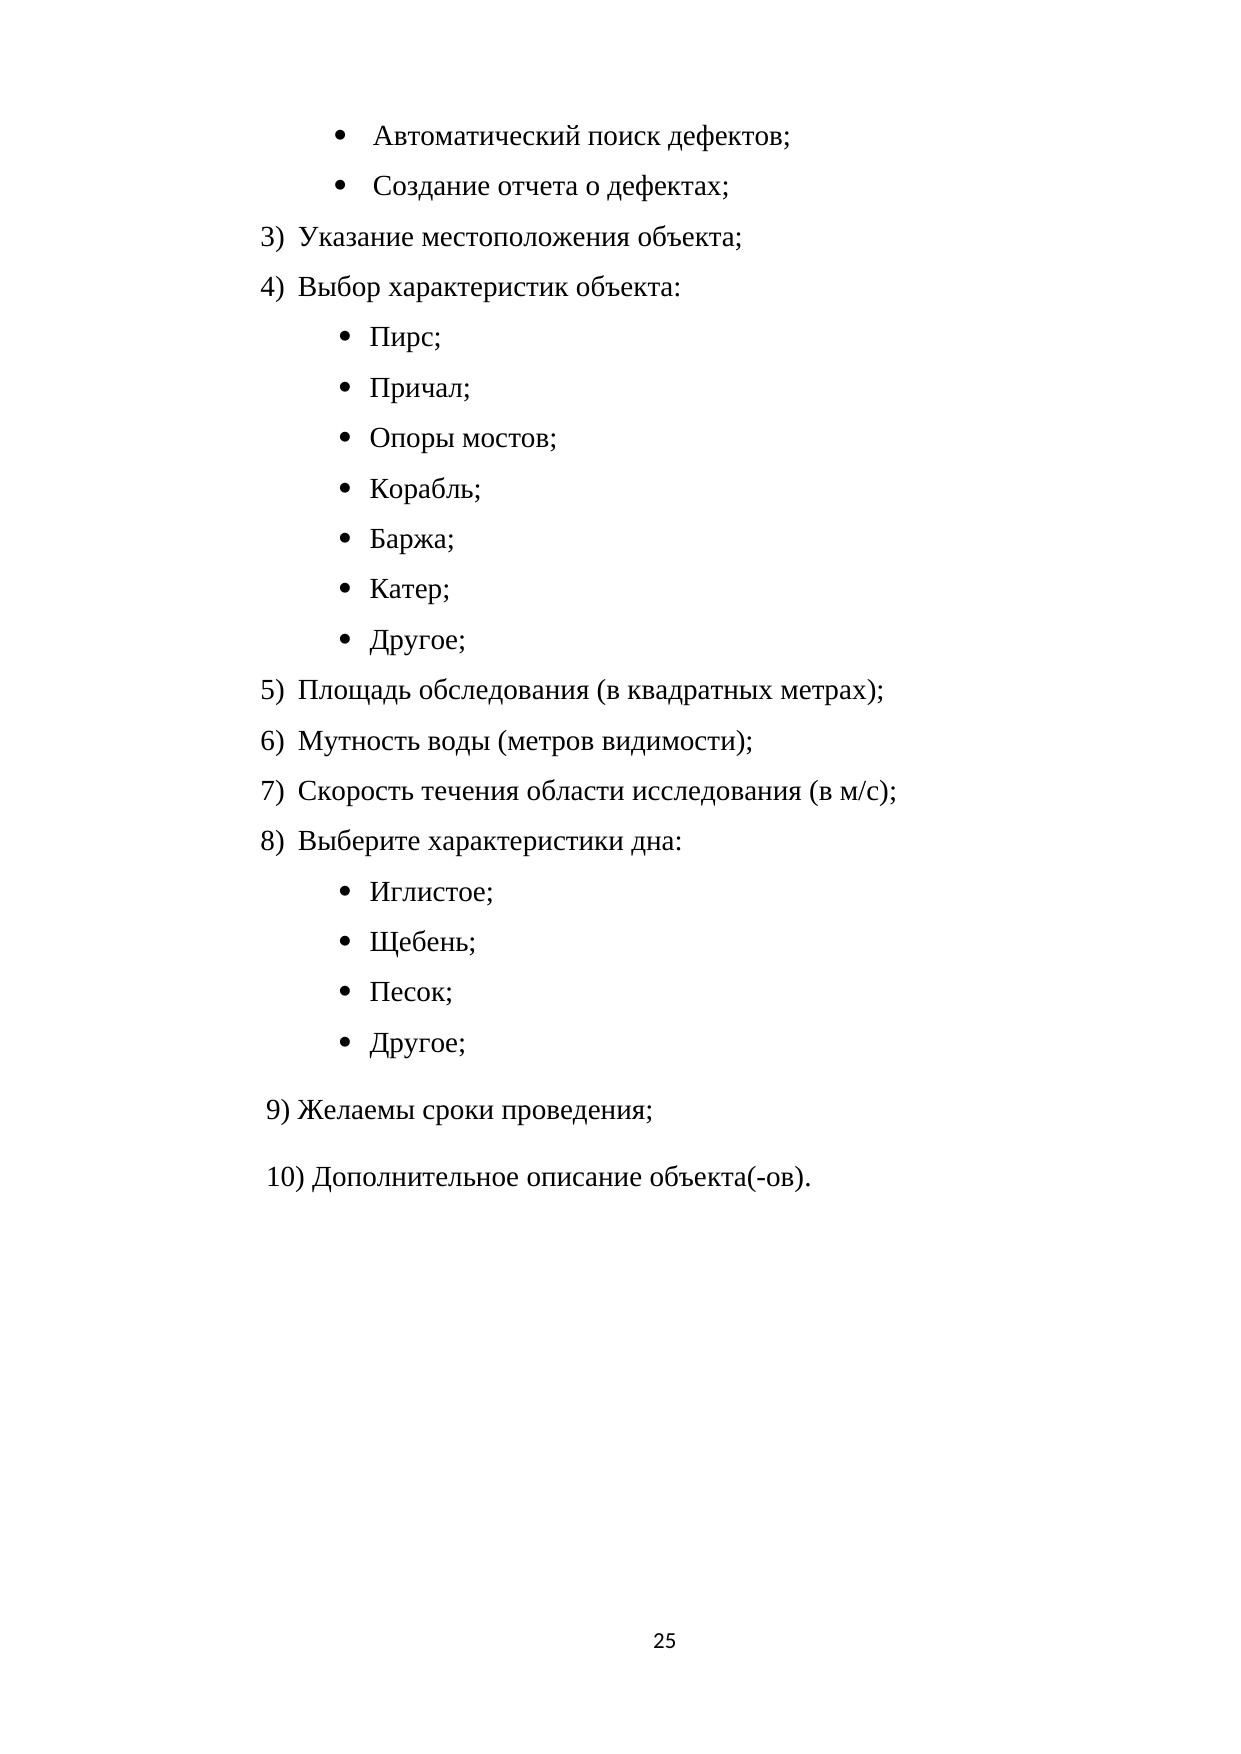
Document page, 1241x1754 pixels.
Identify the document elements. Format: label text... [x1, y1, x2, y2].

list Другое; [340, 1025, 1181, 1059]
list Площадь обследования (в квадратных метрах); [260, 672, 1181, 706]
list Мутность воды (метров видимости); [260, 723, 1181, 756]
list Катер; [340, 572, 1181, 605]
list Другое; [340, 622, 1181, 656]
list Песок; [340, 974, 1181, 1008]
list Автоматический поиск дефектов; [335, 118, 1181, 152]
text 9) Желаемы сроки проведения; [148, 1092, 1181, 1126]
list Выберите характеристики дна: [260, 823, 1181, 857]
list Скорость течения области исследования (в м/с); [260, 773, 1181, 807]
list Причал; [340, 370, 1181, 404]
list Баржа; [340, 521, 1181, 555]
list Опоры мостов; [340, 420, 1181, 454]
list Создание отчета о дефектах; [335, 168, 1181, 202]
list Выбор характеристик объекта: [260, 269, 1181, 303]
list Иглистое; [340, 874, 1181, 907]
list Указание местоположения объекта; [260, 219, 1181, 252]
list Щебень; [340, 924, 1181, 958]
list Корабль; [340, 471, 1181, 504]
list Пирс; [340, 319, 1181, 353]
text 10) Дополнительное описание объекта(-ов). [148, 1159, 1181, 1193]
